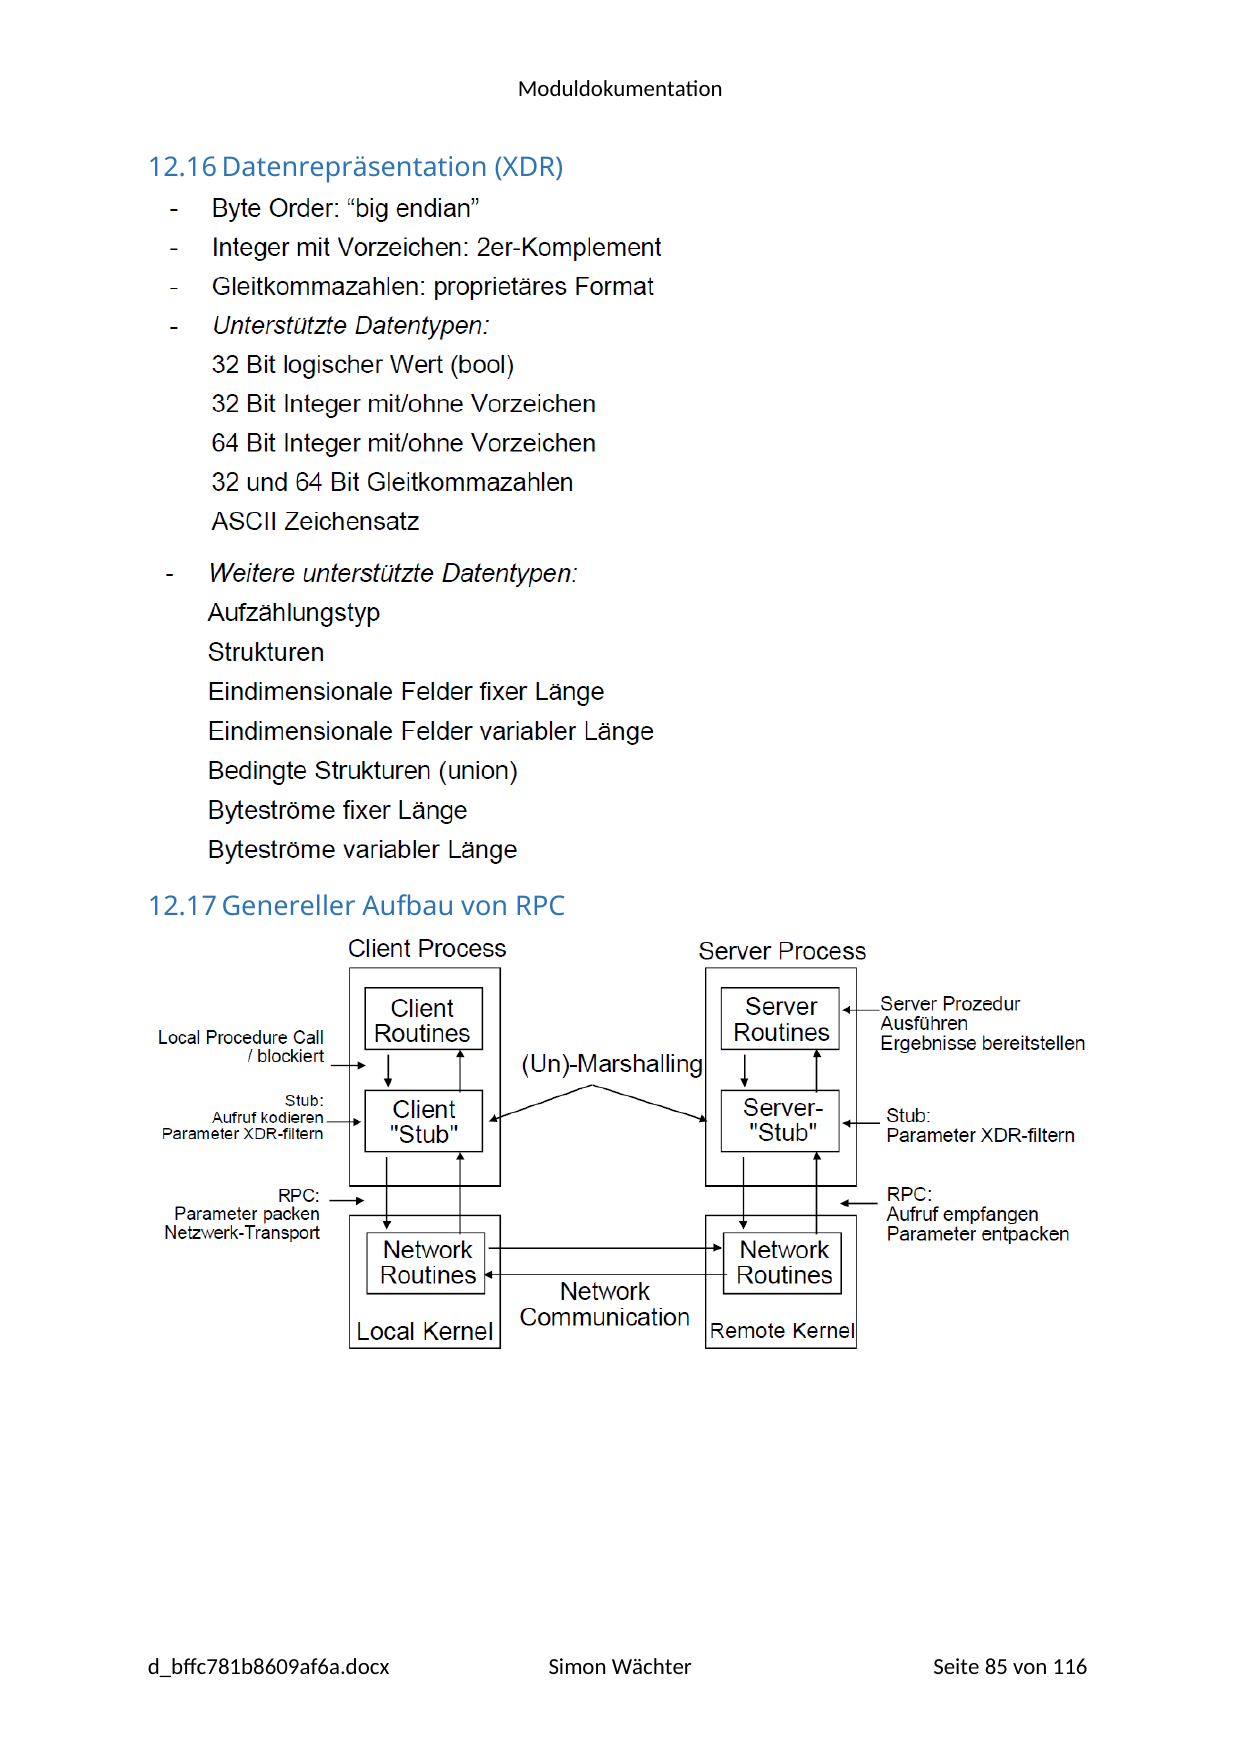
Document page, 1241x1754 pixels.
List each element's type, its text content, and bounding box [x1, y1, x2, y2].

subtitle Genereller Aufbau von RPC [148, 886, 1093, 923]
subtitle Datenrepräsentation (XDR) [148, 148, 1093, 184]
picture [147, 187, 1093, 543]
picture [147, 561, 1093, 867]
picture [147, 925, 1093, 1360]
